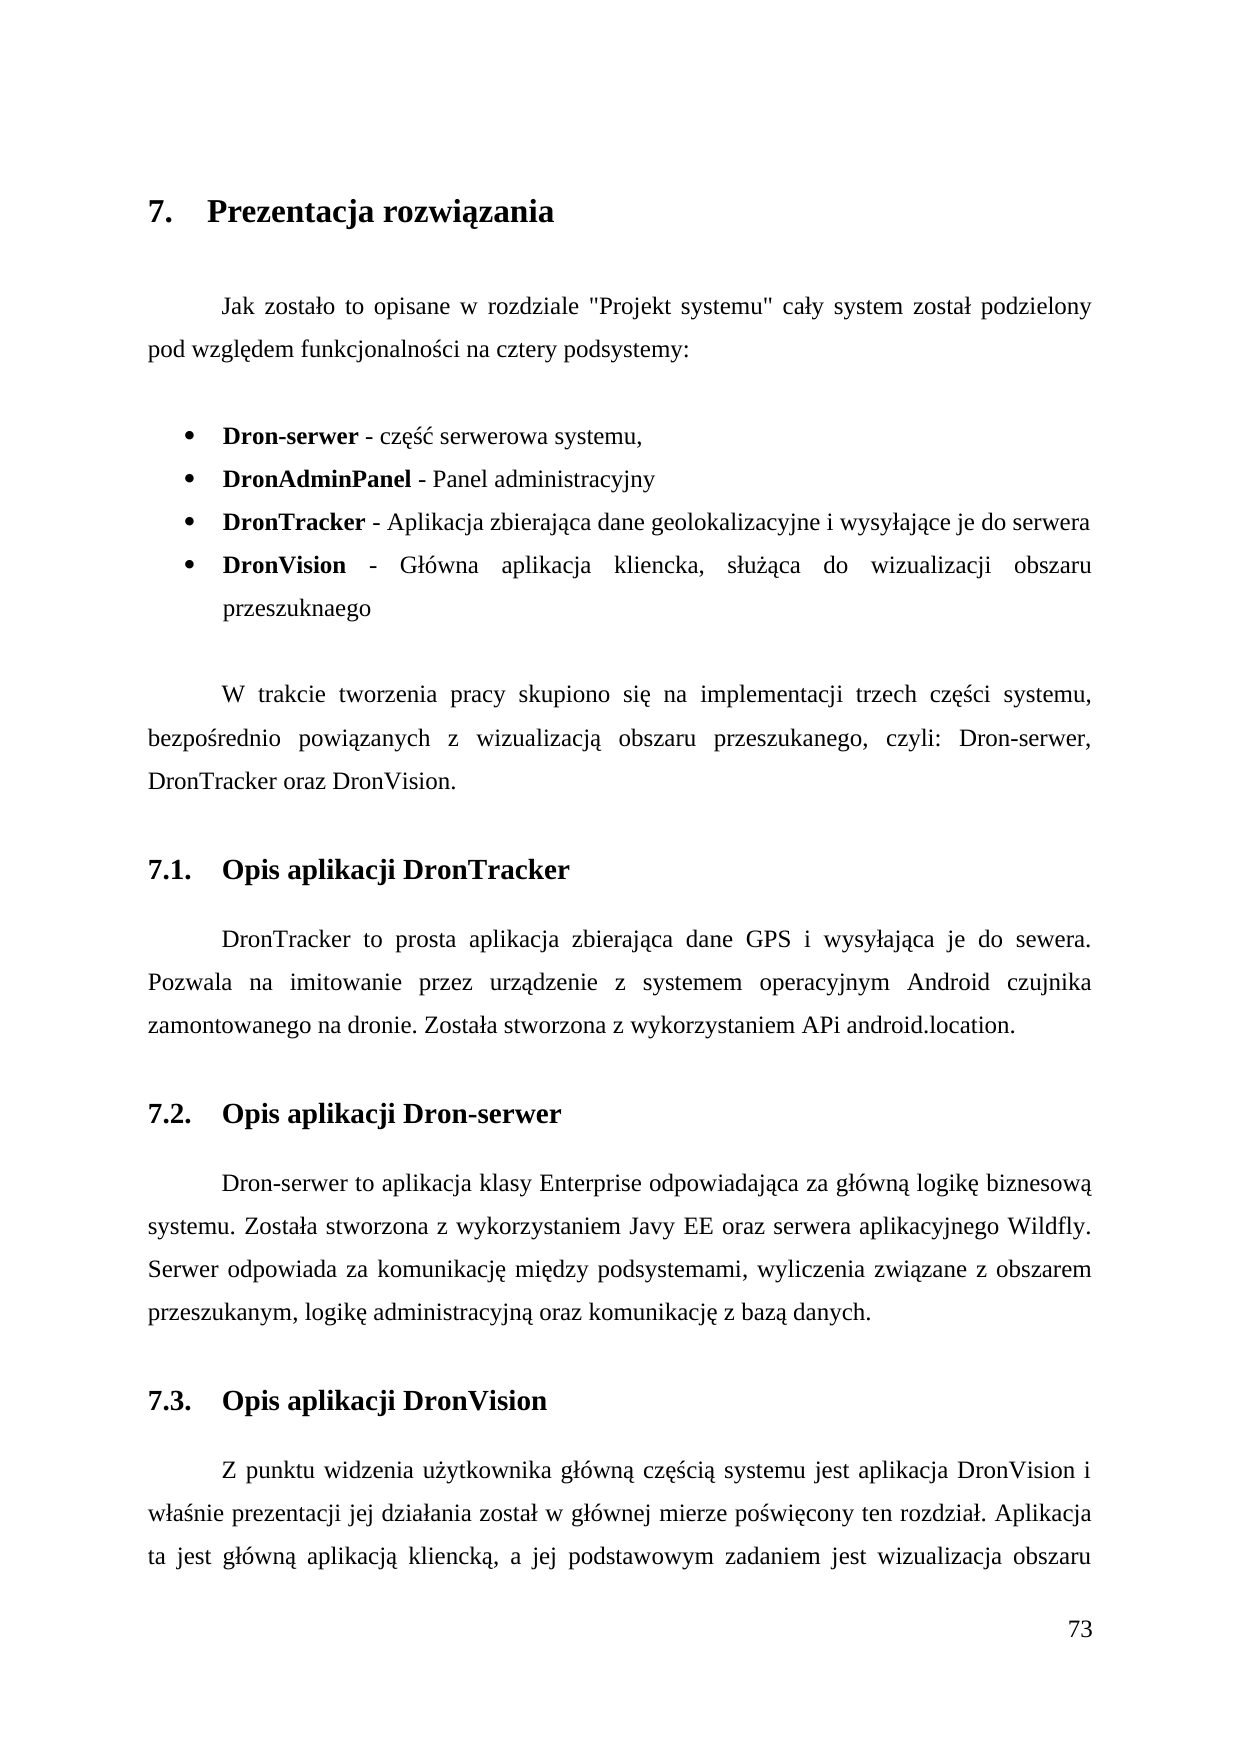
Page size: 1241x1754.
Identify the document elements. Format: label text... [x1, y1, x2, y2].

text Jak zostało to opisane w rozdziale "Projekt systemu" cały system został podzielony pod względem funkcjonalności na cztery podsystemy: [148, 291, 1092, 363]
text Dron-serwer to aplikacja klasy Enterprise odpowiadająca za główną logikę biznesową systemu. Została stworzona z wykorzystaniem Javy EE oraz serwera aplikacyjnego Wildfly. Serwer odpowiada za komunikację między podsystemami, wyliczenia związane z obszarem przeszukanym, logikę administracyjną oraz komunikację z bazą danych. [148, 1168, 1092, 1326]
list DronTracker - Aplikacja zbierająca dane geolokalizacyjne i wysyłające je do serwera [185, 507, 1092, 536]
subtitle Prezentacja rozwiązania [148, 191, 1092, 229]
subtitle Opis aplikacji Dron-serwer [148, 1096, 1092, 1130]
text W trakcie tworzenia pracy skupiono się na implementacji trzech części systemu, bezpośrednio powiązanych z wizualizacją obszaru przeszukanego, czyli: Dron-serwer, DronTracker oraz DronVision. [148, 679, 1092, 794]
subtitle Opis aplikacji DronTracker [148, 852, 1092, 886]
list DronAdminPanel - Panel administracyjny [185, 464, 1092, 493]
list DronVision - Główna aplikacja kliencka, służąca do wizualizacji obszaru przeszuknaego [185, 550, 1092, 622]
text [148, 1455, 1092, 1570]
list Dron-serwer - część serwerowa systemu, [185, 421, 1092, 449]
text DronTracker to prosta aplikacja zbierająca dane GPS i wysyłająca je do sewera. Pozwala na imitowanie przez urządzenie z systemem operacyjnym Android czujnika zamontowanego na dronie. Została stworzona z wykorzystaniem APi android.location. [148, 924, 1092, 1039]
subtitle Opis aplikacji DronVision [148, 1383, 1092, 1417]
